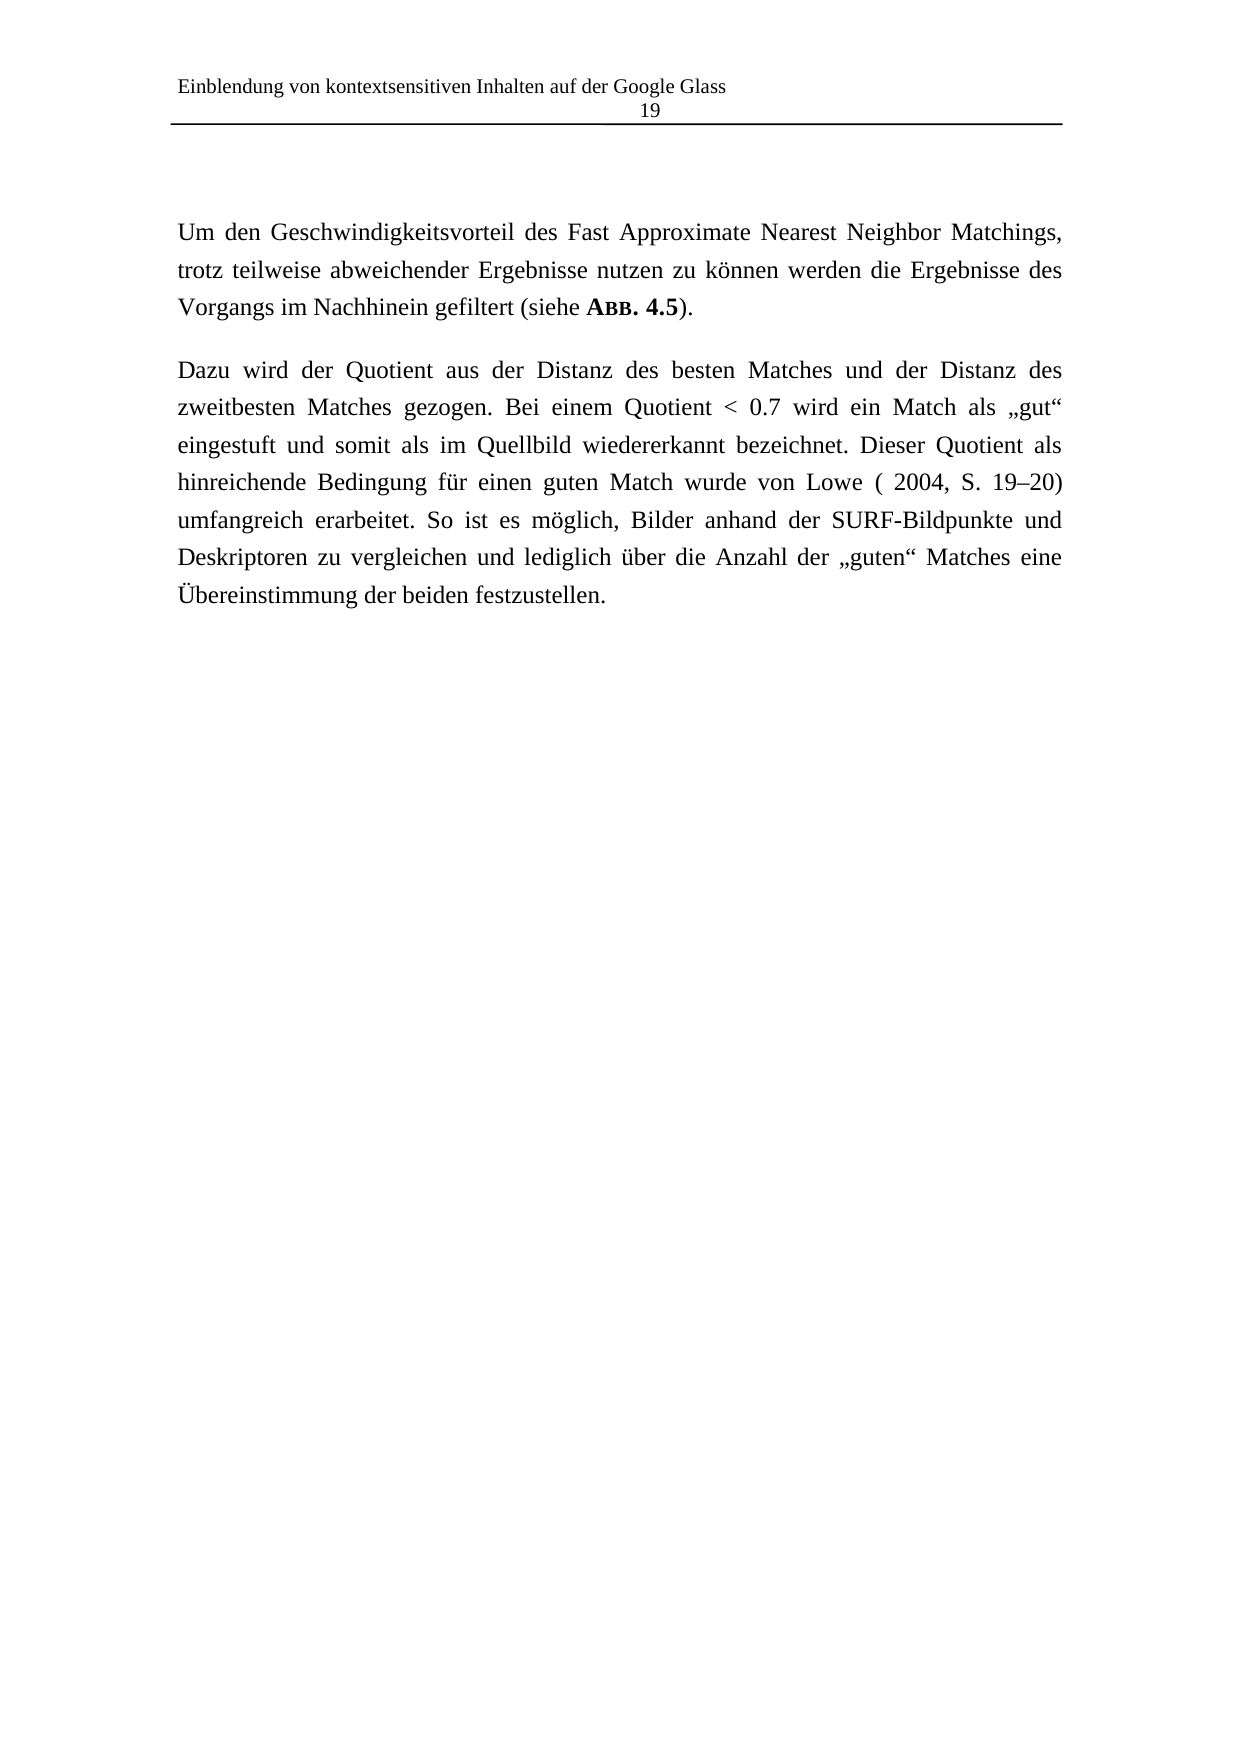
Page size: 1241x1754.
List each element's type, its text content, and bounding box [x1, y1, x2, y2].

text Um den Geschwindigkeitsvorteil des Fast Approximate Nearest Neighbor Matchings, trotz teilweise abweichender Ergebnisse nutzen zu können werden die Ergebnisse des Vorgangs im Nachhinein gefiltert (siehe Abb. 4.5). [177, 208, 1063, 321]
text Dazu wird der Quotient aus der Distanz des besten Matches und der Distanz des zweitbesten Matches gezogen. Bei einem Quotient < 0.7 wird ein Match als „gut“ eingestuft und somit als im Quellbild wiedererkannt bezeichnet. Dieser Quotient als hinreichende Bedingung für einen guten Match wurde von Lowe ( 2004, S. 19–20) umfangreich erarbeitet. So ist es möglich, Bilder anhand der SURF-Bildpunkte und Deskriptoren zu vergleichen und lediglich über die Anzahl der „guten“ Matches eine Übereinstimmung der beiden festzustellen. [177, 346, 1063, 608]
